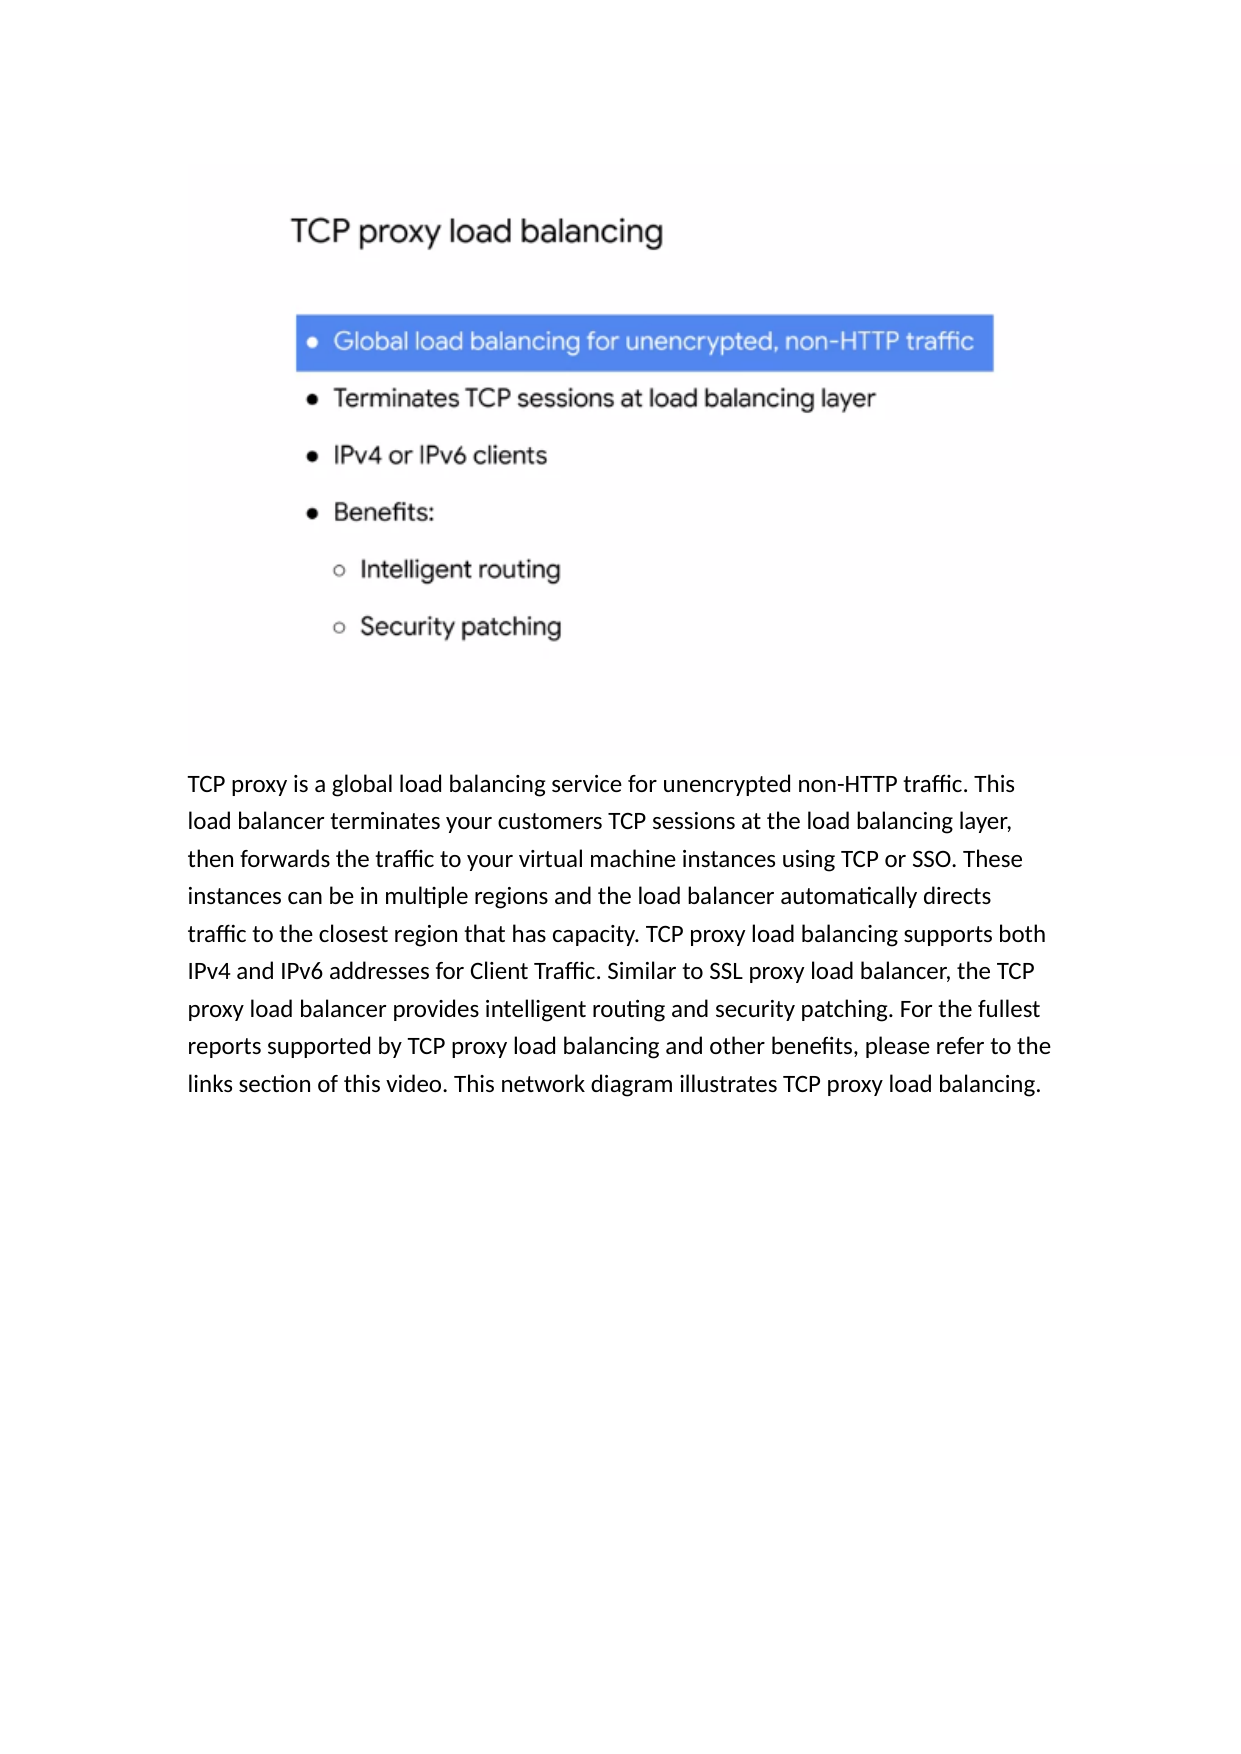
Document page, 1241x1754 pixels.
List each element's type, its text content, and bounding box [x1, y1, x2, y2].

text TCP proxy is a global load balancing service for unencrypted non-HTTP traffic. This load balancer terminates your customers TCP sessions at the load balancing layer, then forwards the traffic to your virtual machine instances using TCP or SSO. These instances can be in multiple regions and the load balancer automatically directs traffic to the closest region that has capacity. TCP proxy load balancing supports both IPv4 and IPv6 addresses for Client Traffic. Similar to SSL proxy load balancer, the TCP proxy load balancer provides intelligent routing and security patching. For the fullest reports supported by TCP proxy load balancing and other benefits, please refer to the links section of this video. This network diagram illustrates TCP proxy load balancing. [187, 764, 1053, 1102]
picture [187, 164, 1241, 756]
